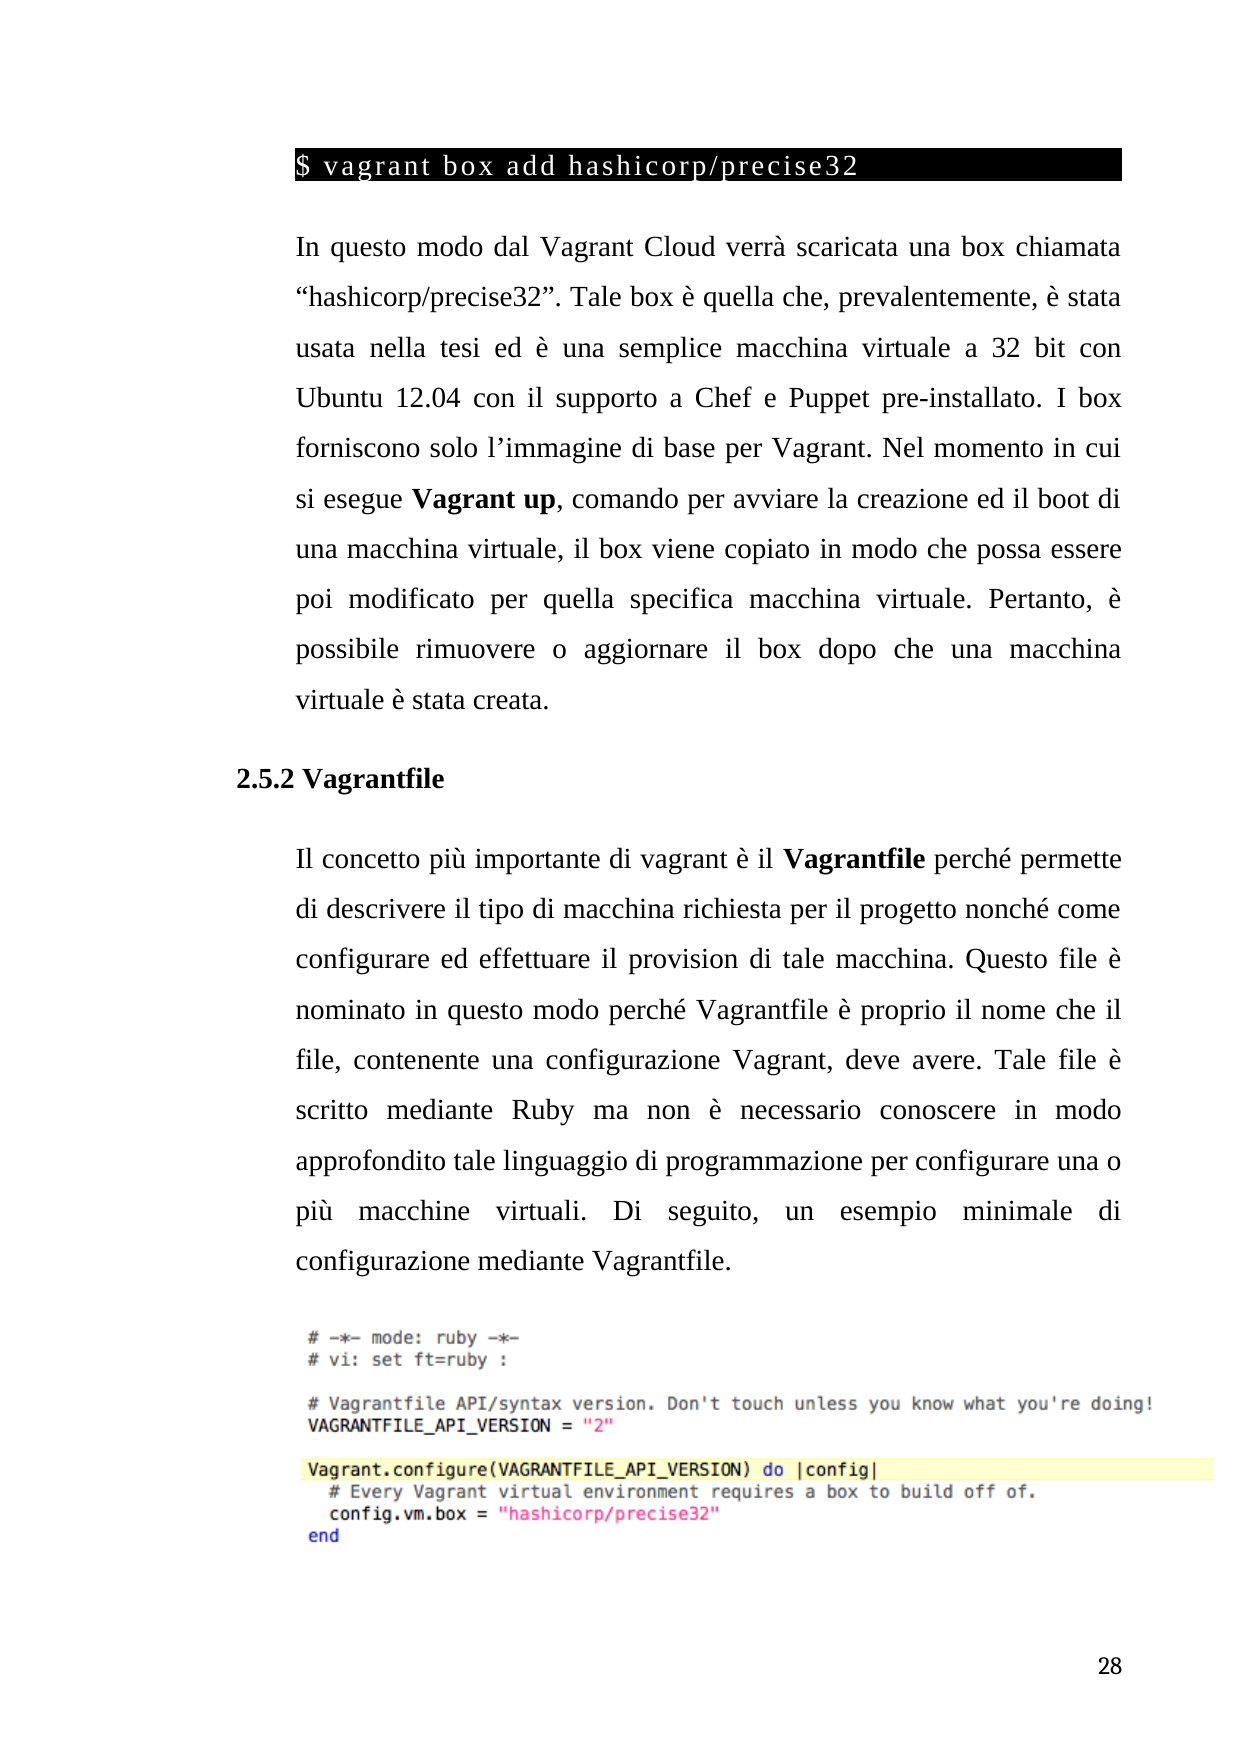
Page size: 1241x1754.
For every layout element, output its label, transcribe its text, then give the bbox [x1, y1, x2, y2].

picture [295, 1322, 1215, 1570]
text In questo modo dal Vagrant Cloud verrà scaricata una box chiamata “hashicorp/precise32”. Tale box è quella che, prevalentemente, è stata usata nella tesi ed è una semplice macchina virtuale a 32 bit con Ubuntu 12.04 con il supporto a Chef e Puppet pre-installato. I box forniscono solo l’immagine di base per Vagrant. Nel momento in cui si esegue Vagrant up, comando per avviare la creazione ed il boot di una macchina virtuale, il box viene copiato in modo che possa essere poi modificato per quella specifica macchina virtuale. Pertanto, è possibile rimuovere o aggiornare il box dopo che una macchina virtuale è stata creata. [295, 229, 1122, 716]
text $ vagrant box add hashicorp/precise32 [295, 148, 1122, 181]
text Il concetto più importante di vagrant è il Vagrantfile perché permette di descrivere il tipo di macchina richiesta per il progetto nonché come configurare ed effettuare il provision di tale macchina. Questo file è nominato in questo modo perché Vagrantfile è proprio il nome che il file, contenente una configurazione Vagrant, deve avere. Tale file è scritto mediante Ruby ma non è necessario conoscere in modo approfondito tale linguaggio di programmazione per configurare una o più macchine virtuali. Di seguito, un esempio minimale di configurazione mediante Vagrantfile. [295, 841, 1122, 1277]
text 2.5.2 Vagrantfile [236, 761, 1122, 795]
